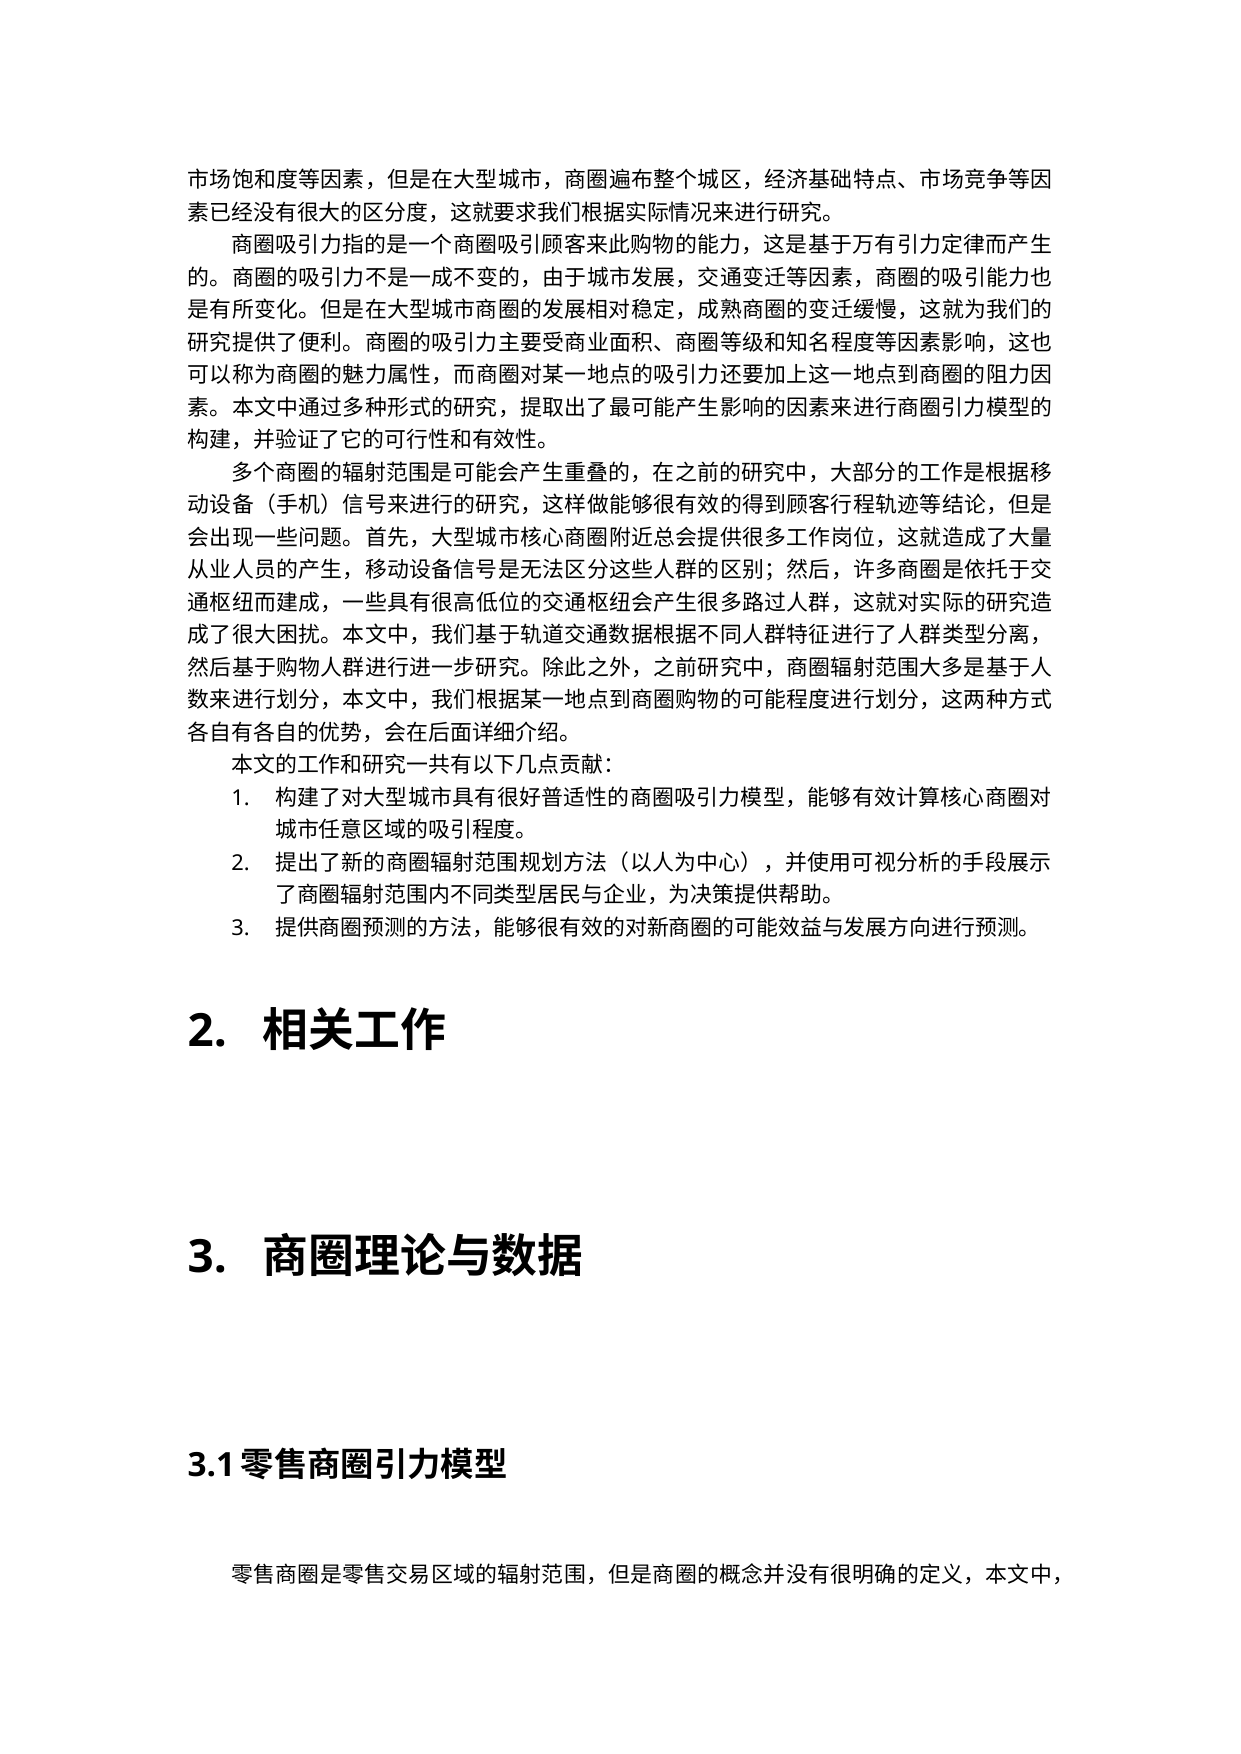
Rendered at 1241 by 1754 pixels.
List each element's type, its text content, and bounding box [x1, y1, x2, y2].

text 多个商圈的辐射范围是可能会产生重叠的，在之前的研究中，大部分的工作是根据移动设备（手机）信号来进行的研究，这样做能够很有效的得到顾客行程轨迹等结论，但是会出现一些问题。首先，大型城市核心商圈附近总会提供很多工作岗位，这就造成了大量从业人员的产生，移动设备信号是无法区分这些人群的区别；然后，许多商圈是依托于交通枢纽而建成，一些具有很高低位的交通枢纽会产生很多路过人群，这就对实际的研究造成了很大困扰。本文中，我们基于轨道交通数据根据不同人群特征进行了人群类型分离，然后基于购物人群进行进一步研究。除此之外，之前研究中，商圈辐射范围大多是基于人数来进行划分，本文中，我们根据某一地点到商圈购物的可能程度进行划分，这两种方式各自有各自的优势，会在后面详细介绍。 [187, 454, 1053, 747]
text 本文的工作和研究一共有以下几点贡献： [187, 747, 1053, 779]
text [187, 1557, 1053, 1589]
list 提供商圈预测的方法，能够很有效的对新商圈的可能效益与发展方向进行预测。 [231, 909, 1053, 942]
list 构建了对大型城市具有很好普适性的商圈吸引力模型，能够有效计算核心商圈对城市任意区域的吸引程度。 [231, 779, 1053, 844]
list 提出了新的商圈辐射范围规划方法（以人为中心），并使用可视分析的手段展示了商圈辐射范围内不同类型居民与企业，为决策提供帮助。 [231, 844, 1053, 909]
subtitle 零售商圈引力模型 [187, 1430, 1053, 1495]
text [187, 162, 1053, 227]
text 商圈吸引力指的是一个商圈吸引顾客来此购物的能力，这是基于万有引力定律而产生的。商圈的吸引力不是一成不变的，由于城市发展，交通变迁等因素，商圈的吸引能力也是有所变化。但是在大型城市商圈的发展相对稳定，成熟商圈的变迁缓慢，这就为我们的研究提供了便利。商圈的吸引力主要受商业面积、商圈等级和知名程度等因素影响，这也可以称为商圈的魅力属性，而商圈对某一地点的吸引力还要加上这一地点到商圈的阻力因素。本文中通过多种形式的研究，提取出了最可能产生影响的因素来进行商圈引力模型的构建，并验证了它的可行性和有效性。 [187, 227, 1053, 454]
subtitle 商圈理论与数据 [187, 1204, 1053, 1302]
subtitle 相关工作 [187, 977, 1053, 1075]
